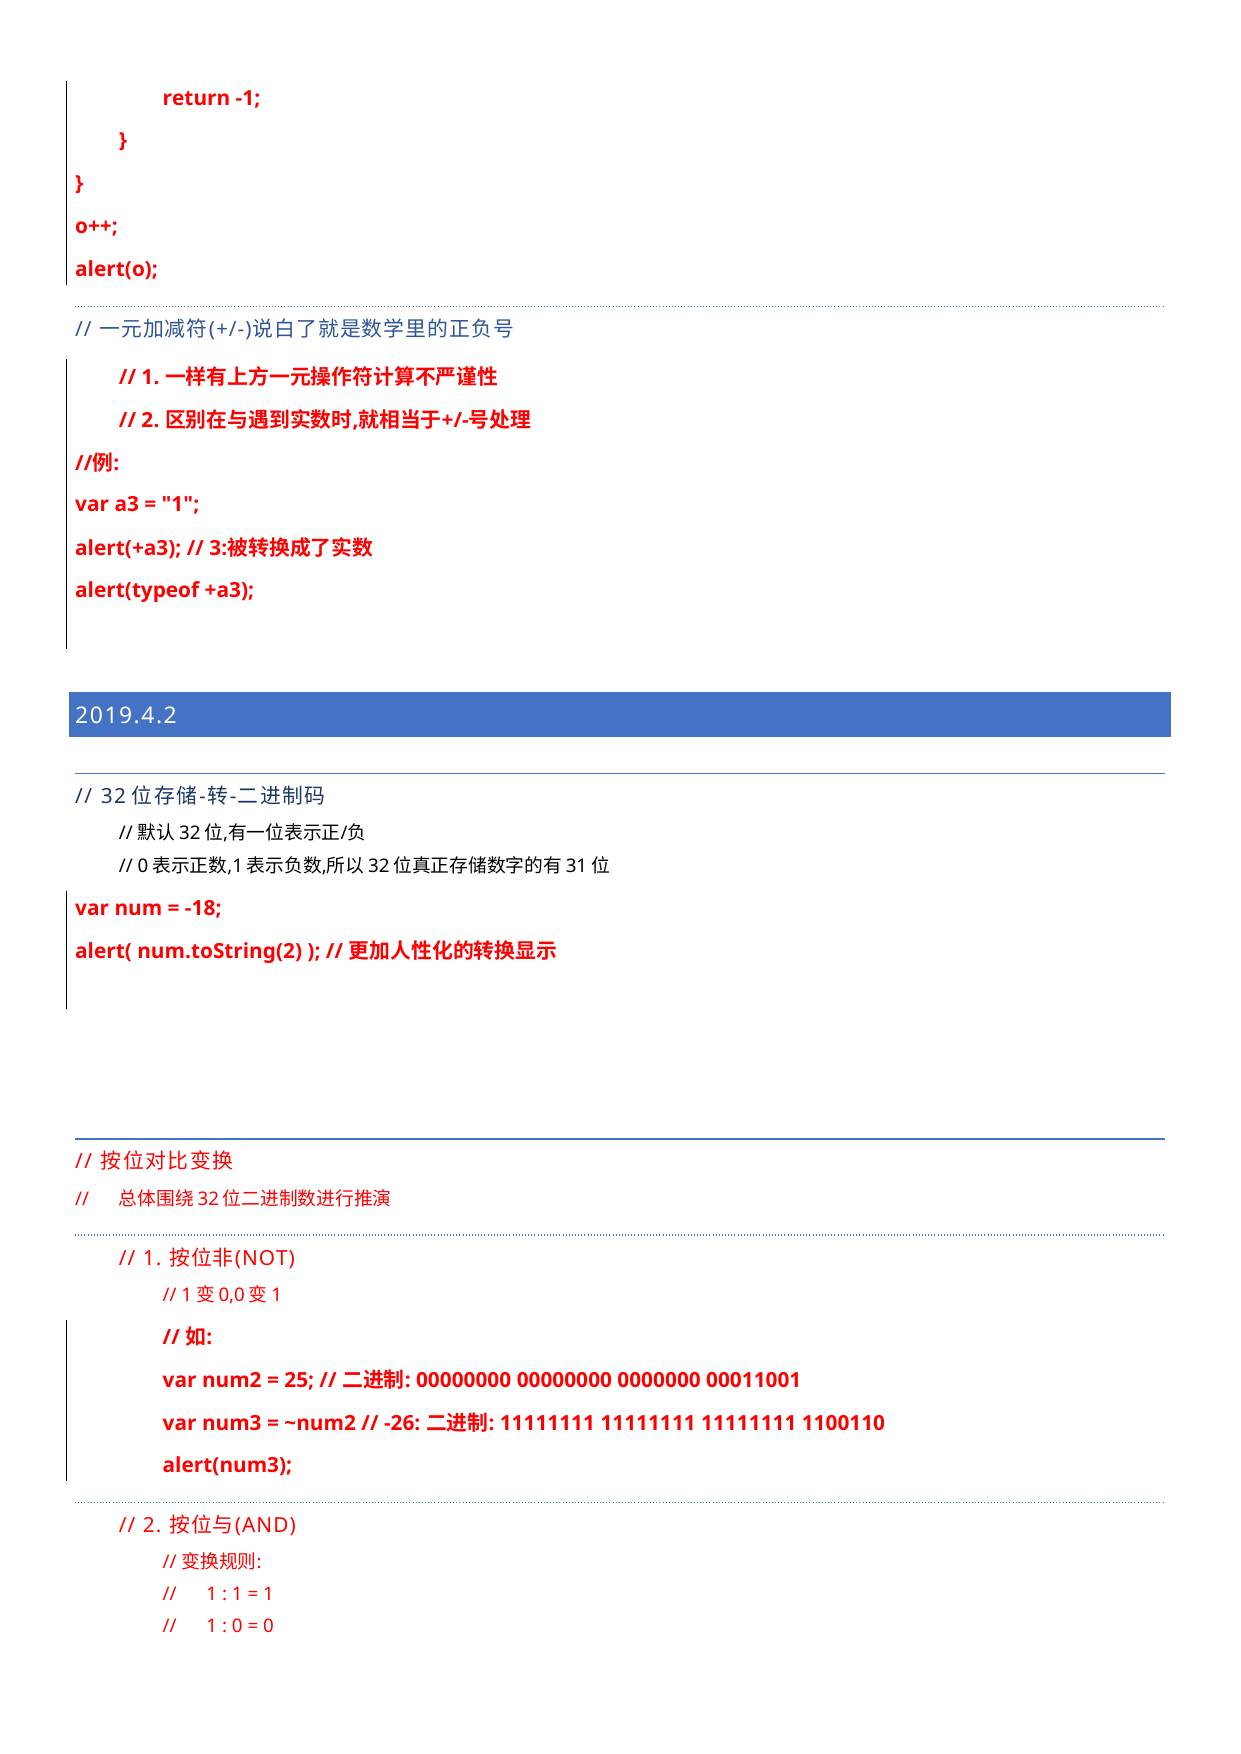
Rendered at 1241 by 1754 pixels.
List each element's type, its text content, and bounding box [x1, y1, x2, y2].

text // 1变0,0变1 [75, 1277, 1165, 1309]
text // 默认32位,有一位表示正/负 [75, 815, 1165, 848]
text // 2. 区别在与遇到实数时,就相当于+/-号处理 [67, 402, 1165, 434]
text // 1. 一样有上方一元操作符计算不严谨性 [67, 359, 1165, 391]
text o++; [67, 209, 1165, 242]
text // 0表示正数,1表示负数,所以32位真正存储数字的有31位 [75, 848, 1165, 880]
text alert( num.toString(2) ); // 更加人性化的转换显示 [67, 934, 1165, 966]
text } [67, 124, 1165, 156]
text var num2 = 25; // 二进制: 00000000 00000000 0000000 00011001 [67, 1362, 1165, 1395]
text alert(num3); [67, 1448, 1165, 1481]
text // 1 : 1 = 1 [75, 1577, 1165, 1609]
text var num3 = ~num2 // -26: 二进制: 11111111 11111111 11111111 1100110 [67, 1405, 1165, 1438]
text // 总体围绕32位二进制数进行推演 [75, 1181, 1165, 1213]
text alert(+a3); // 3:被转换成了实数 [67, 531, 1165, 563]
text var num = -18; [67, 891, 1165, 923]
text alert(typeof +a3); [67, 573, 1165, 606]
text return -1; [75, 81, 1165, 113]
subtitle // 1. 按位非(NOT) [75, 1234, 1165, 1272]
text //例: [67, 445, 1165, 477]
subtitle // 一元加减符(+/-)说白了就是数学里的正负号 [75, 306, 1165, 344]
subtitle 2019.4.2 [75, 698, 1165, 731]
subtitle // 32位存储-转-二进制码 [75, 774, 1165, 811]
text alert(o); [67, 252, 1165, 285]
text } [67, 167, 1165, 199]
text var a3 = "1"; [67, 488, 1165, 520]
text // 如: [66, 1319, 1165, 1352]
text // 1 : 0 = 0 [75, 1609, 1165, 1642]
text // 变换规则: [75, 1544, 1165, 1577]
subtitle // 按位对比变换 [75, 1140, 1165, 1176]
subtitle // 2. 按位与(AND) [75, 1502, 1165, 1540]
